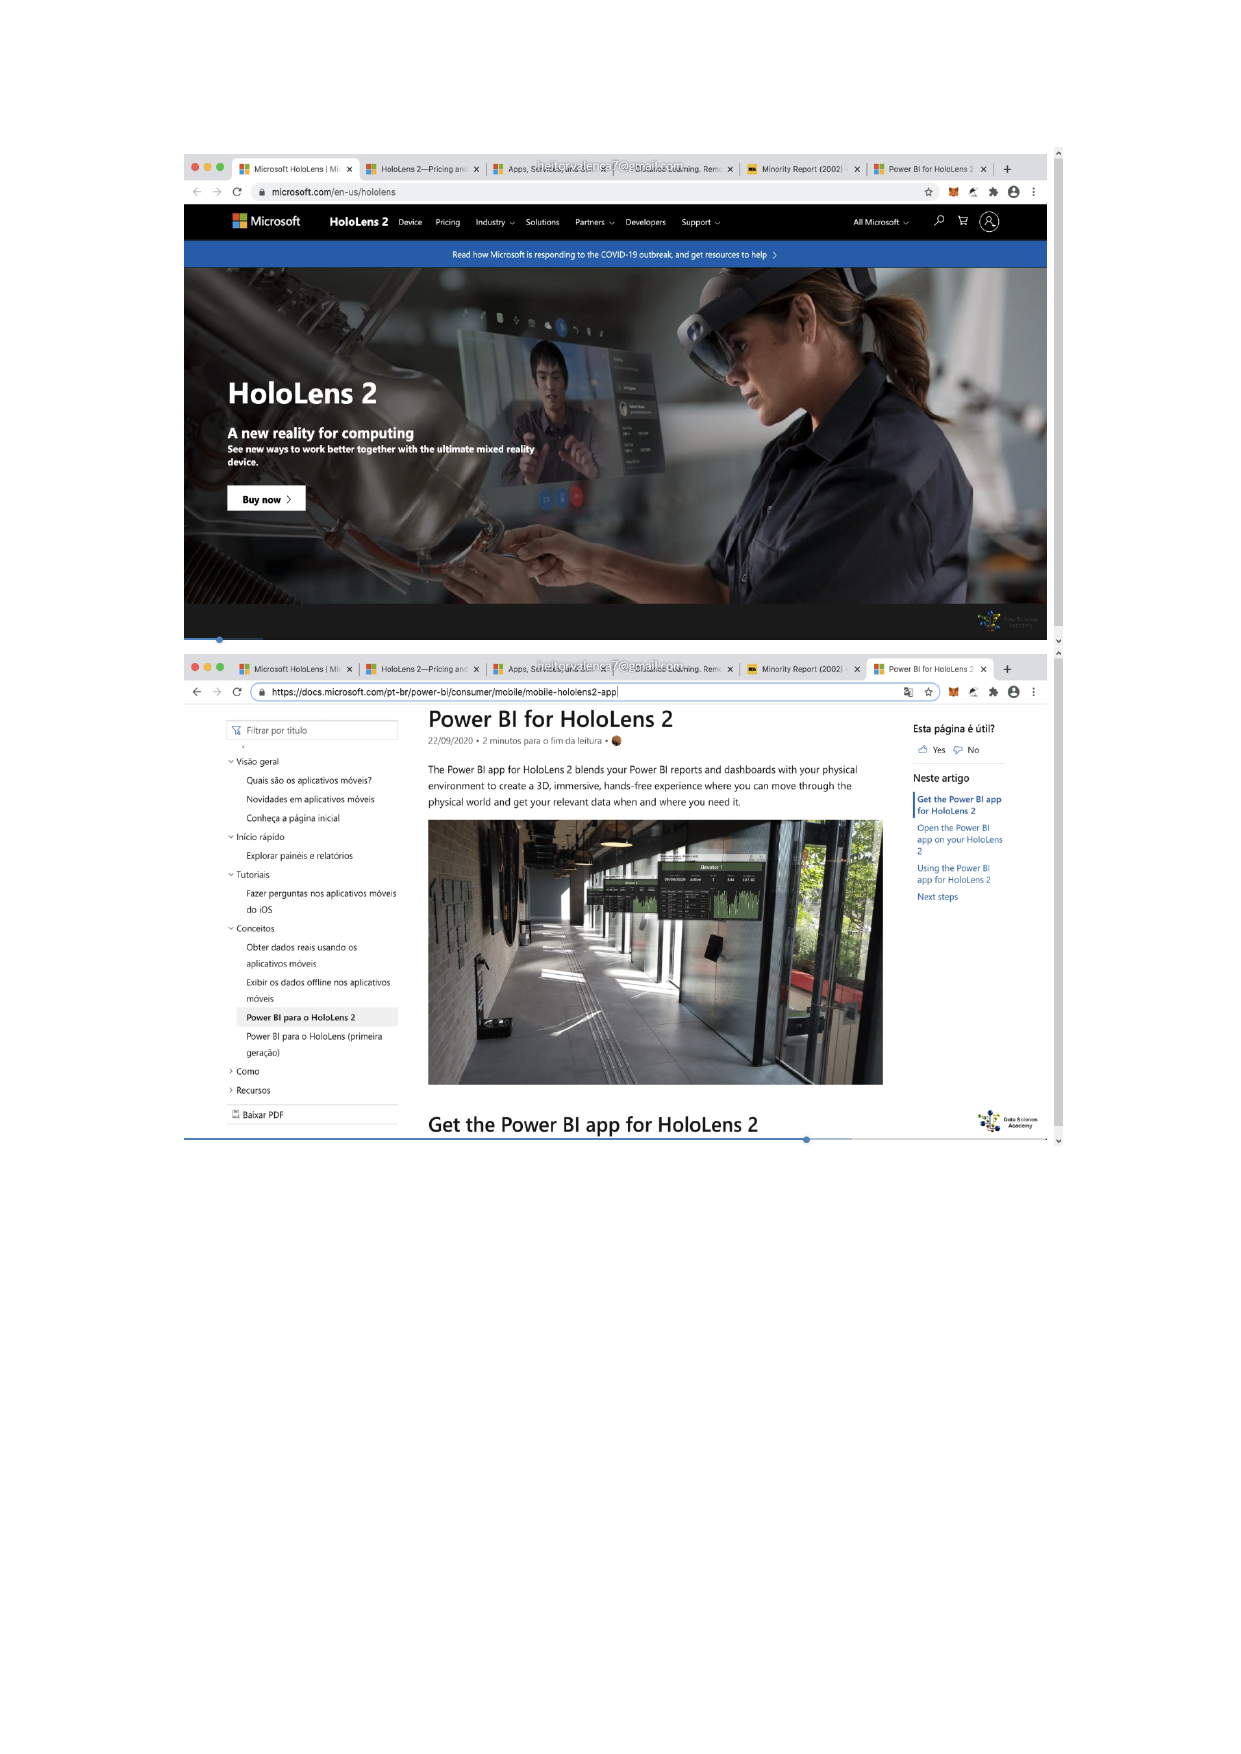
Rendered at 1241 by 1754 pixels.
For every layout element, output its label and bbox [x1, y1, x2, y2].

picture [177, 147, 1063, 646]
picture [177, 647, 1063, 1146]
